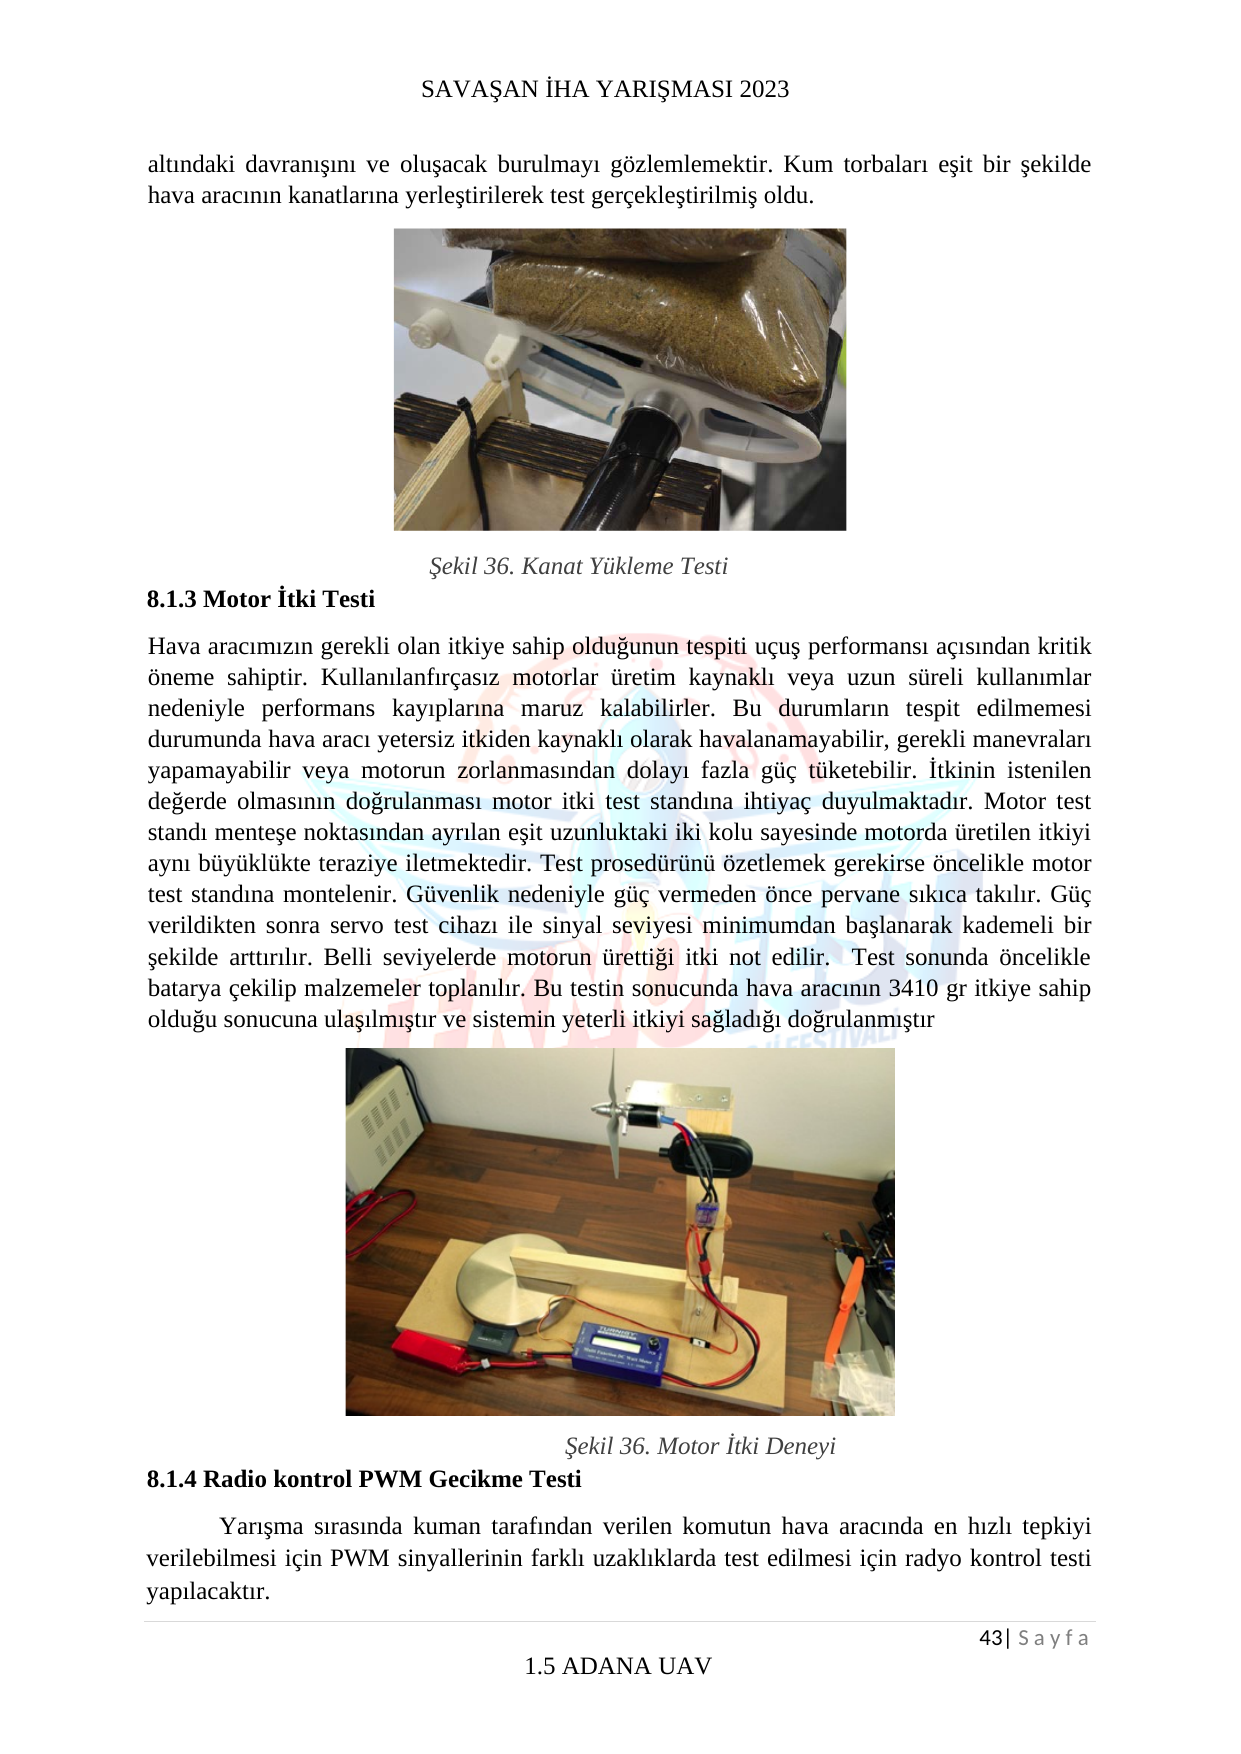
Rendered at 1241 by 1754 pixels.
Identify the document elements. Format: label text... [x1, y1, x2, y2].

subtitle 8.1.4 Radio kontrol PWM Gecikme Testi [147, 1464, 1093, 1493]
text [148, 149, 1093, 208]
picture [393, 228, 847, 531]
picture [345, 1048, 895, 1416]
text Şekil 36. Motor İtki Deneyi [238, 1431, 1093, 1460]
text Şekil 36. Kanat Yükleme Testi [238, 551, 1093, 580]
text Hava aracımızın gerekli olan itkiye sahip olduğunun tespiti uçuş performansı açısından kritik öneme sahiptir. Kullanılanfırçasız motorlar üretim kaynaklı veya uzun süreli kullanımlar nedeniyle performans kayıplarına maruz kalabilirler. Bu durumların tespit edilmemesi durumunda hava aracı yetersiz itkiden kaynaklı olarak havalanamayabilir, gerekli manevraları yapamayabilir veya motorun zorlanmasından dolayı fazla güç tüketebilir. İtkinin istenilen değerde olmasının doğrulanması motor itki test standına ihtiyaç duyulmaktadır. Motor test standı menteşe noktasından ayrılan eşit uzunluktaki iki kolu sayesinde motorda üretilen itkiyi aynı büyüklükte teraziye iletmektedir. Test prosedürünü özetlemek gerekirse öncelikle motor test standına montelenir. Güvenlik nedeniyle güç vermeden önce pervane sıkıca takılır. Güç verildikten sonra servo test cihazı ile sinyal seviyesi minimumdan başlanarak kademeli bir şekilde arttırılır. Belli seviyelerde motorun ürettiği itki not edilir. Test sonunda öncelikle batarya çekilip malzemeler toplanılır. Bu testin sonucunda hava aracının 3410 gr itkiye sahip olduğu sonucuna ulaşılmıştır ve sistemin yeterli itkiyi sağladığı doğrulanmıştır [148, 631, 1093, 1032]
subtitle 8.1.3 Motor İtki Testi [147, 584, 1093, 613]
text Yarışma sırasında kuman tarafından verilen komutun hava aracında en hızlı tepkiyi verilebilmesi için PWM sinyallerinin farklı uzaklıklarda test edilmesi için radyo kontrol testi yapılacaktır. [146, 1511, 1093, 1604]
